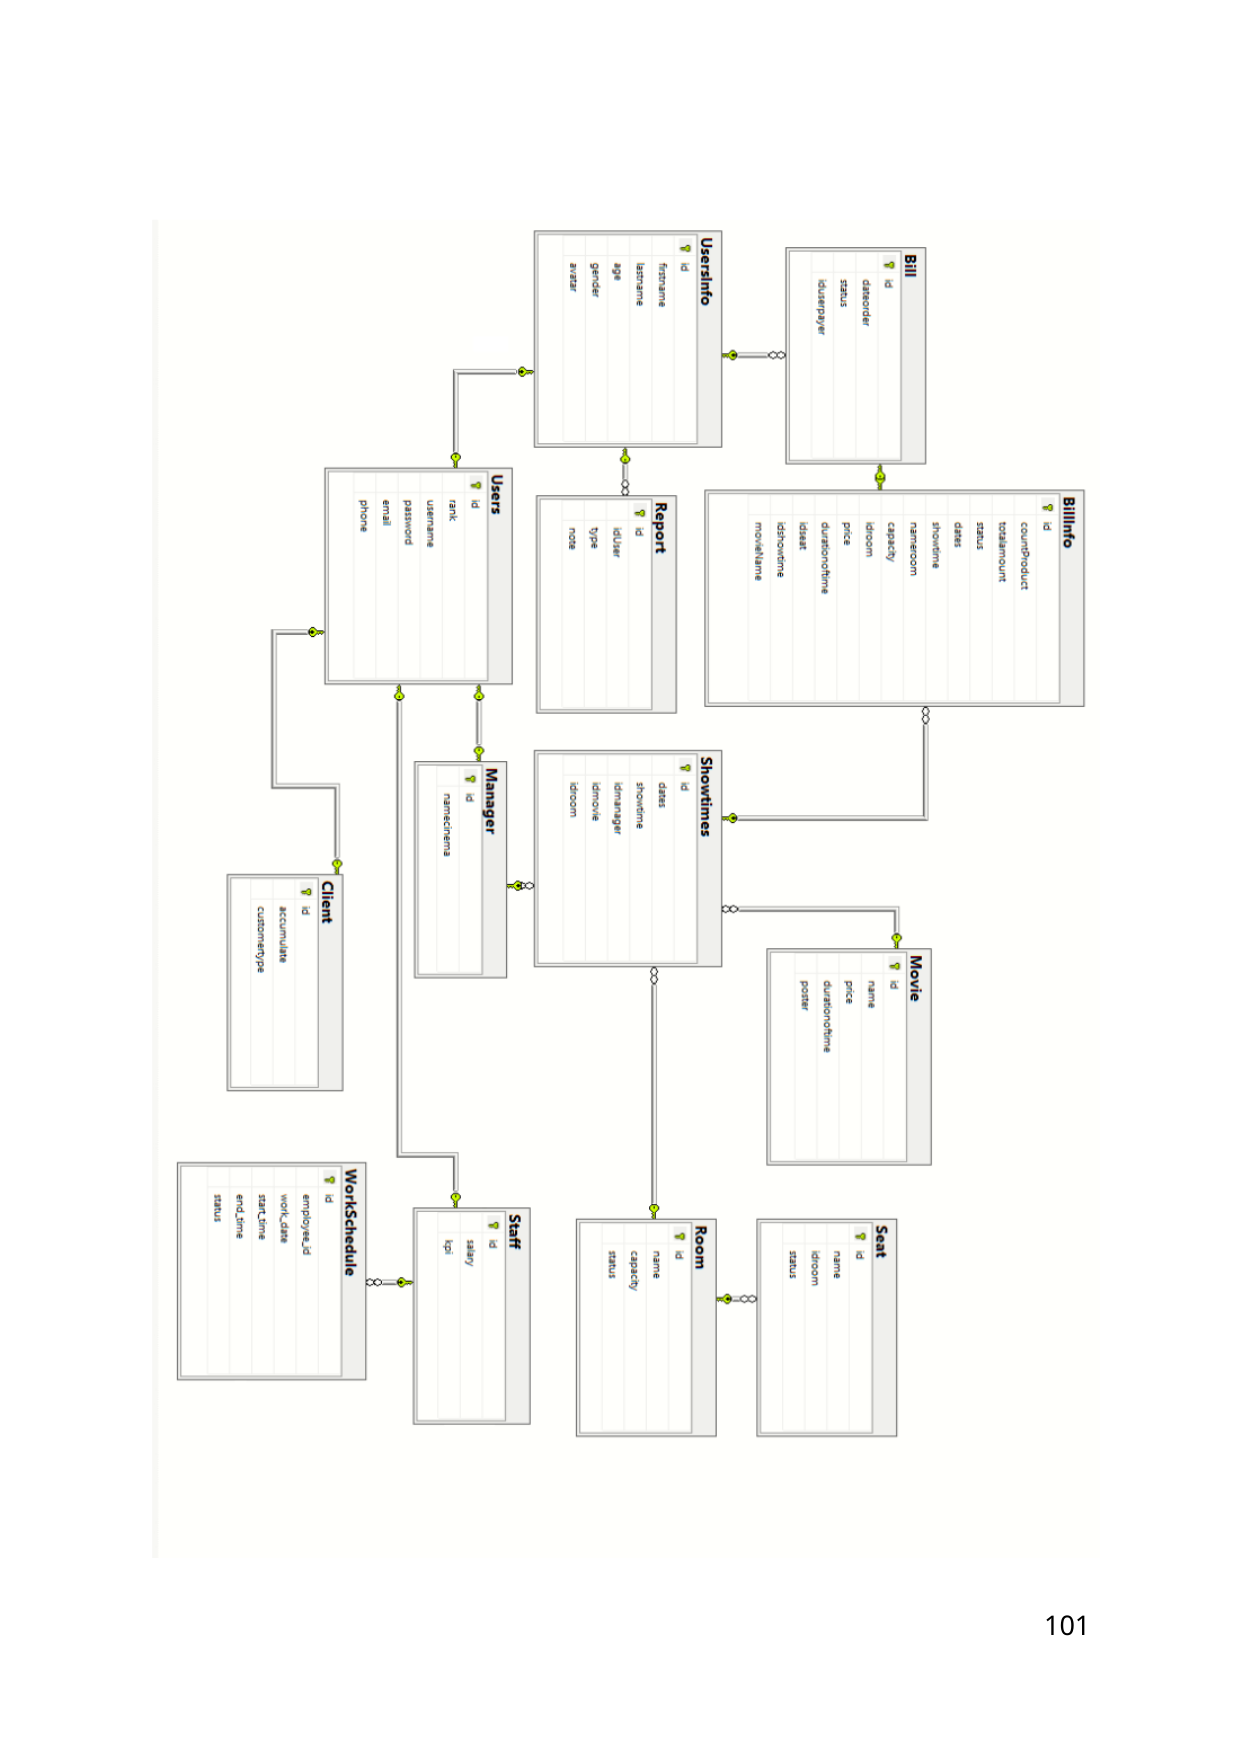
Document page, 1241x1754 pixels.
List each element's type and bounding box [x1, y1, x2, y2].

picture [153, 221, 1099, 1558]
